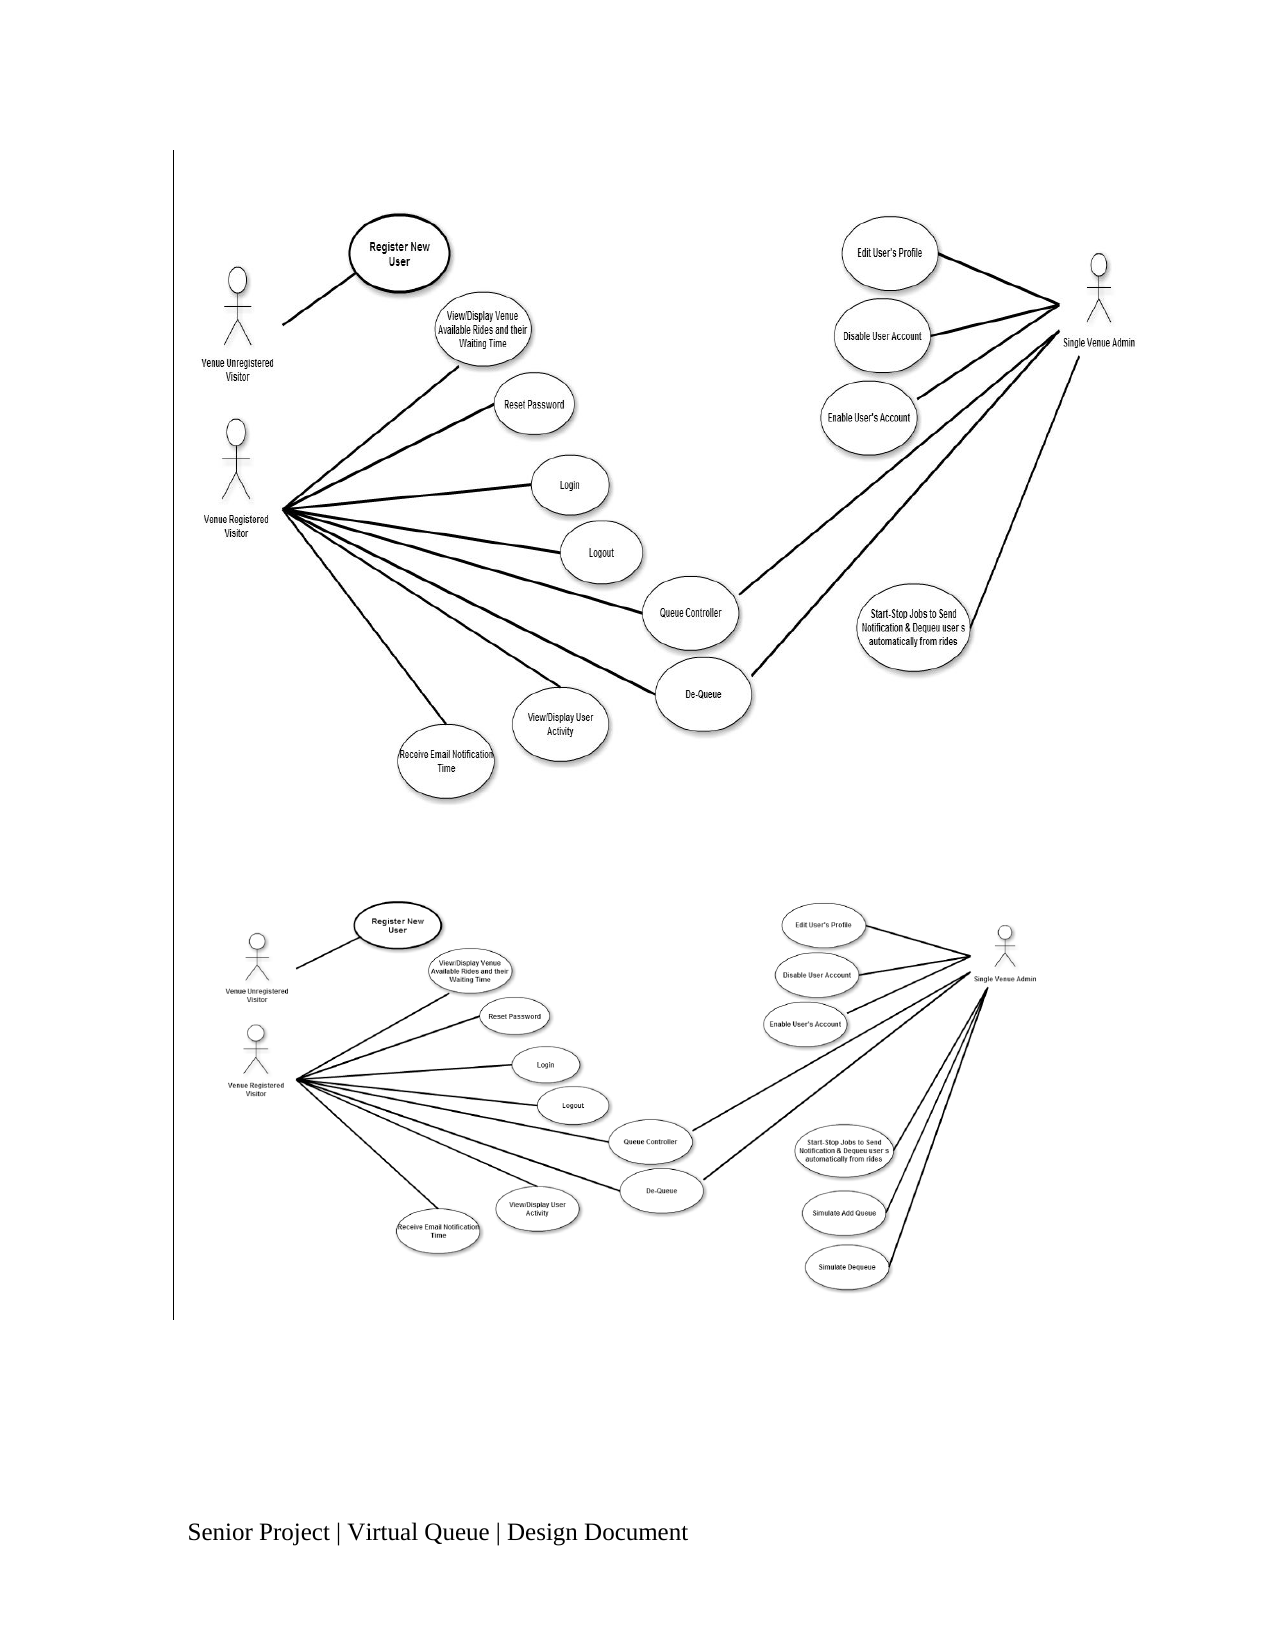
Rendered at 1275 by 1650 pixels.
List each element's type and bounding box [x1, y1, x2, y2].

picture [187, 149, 1172, 1321]
